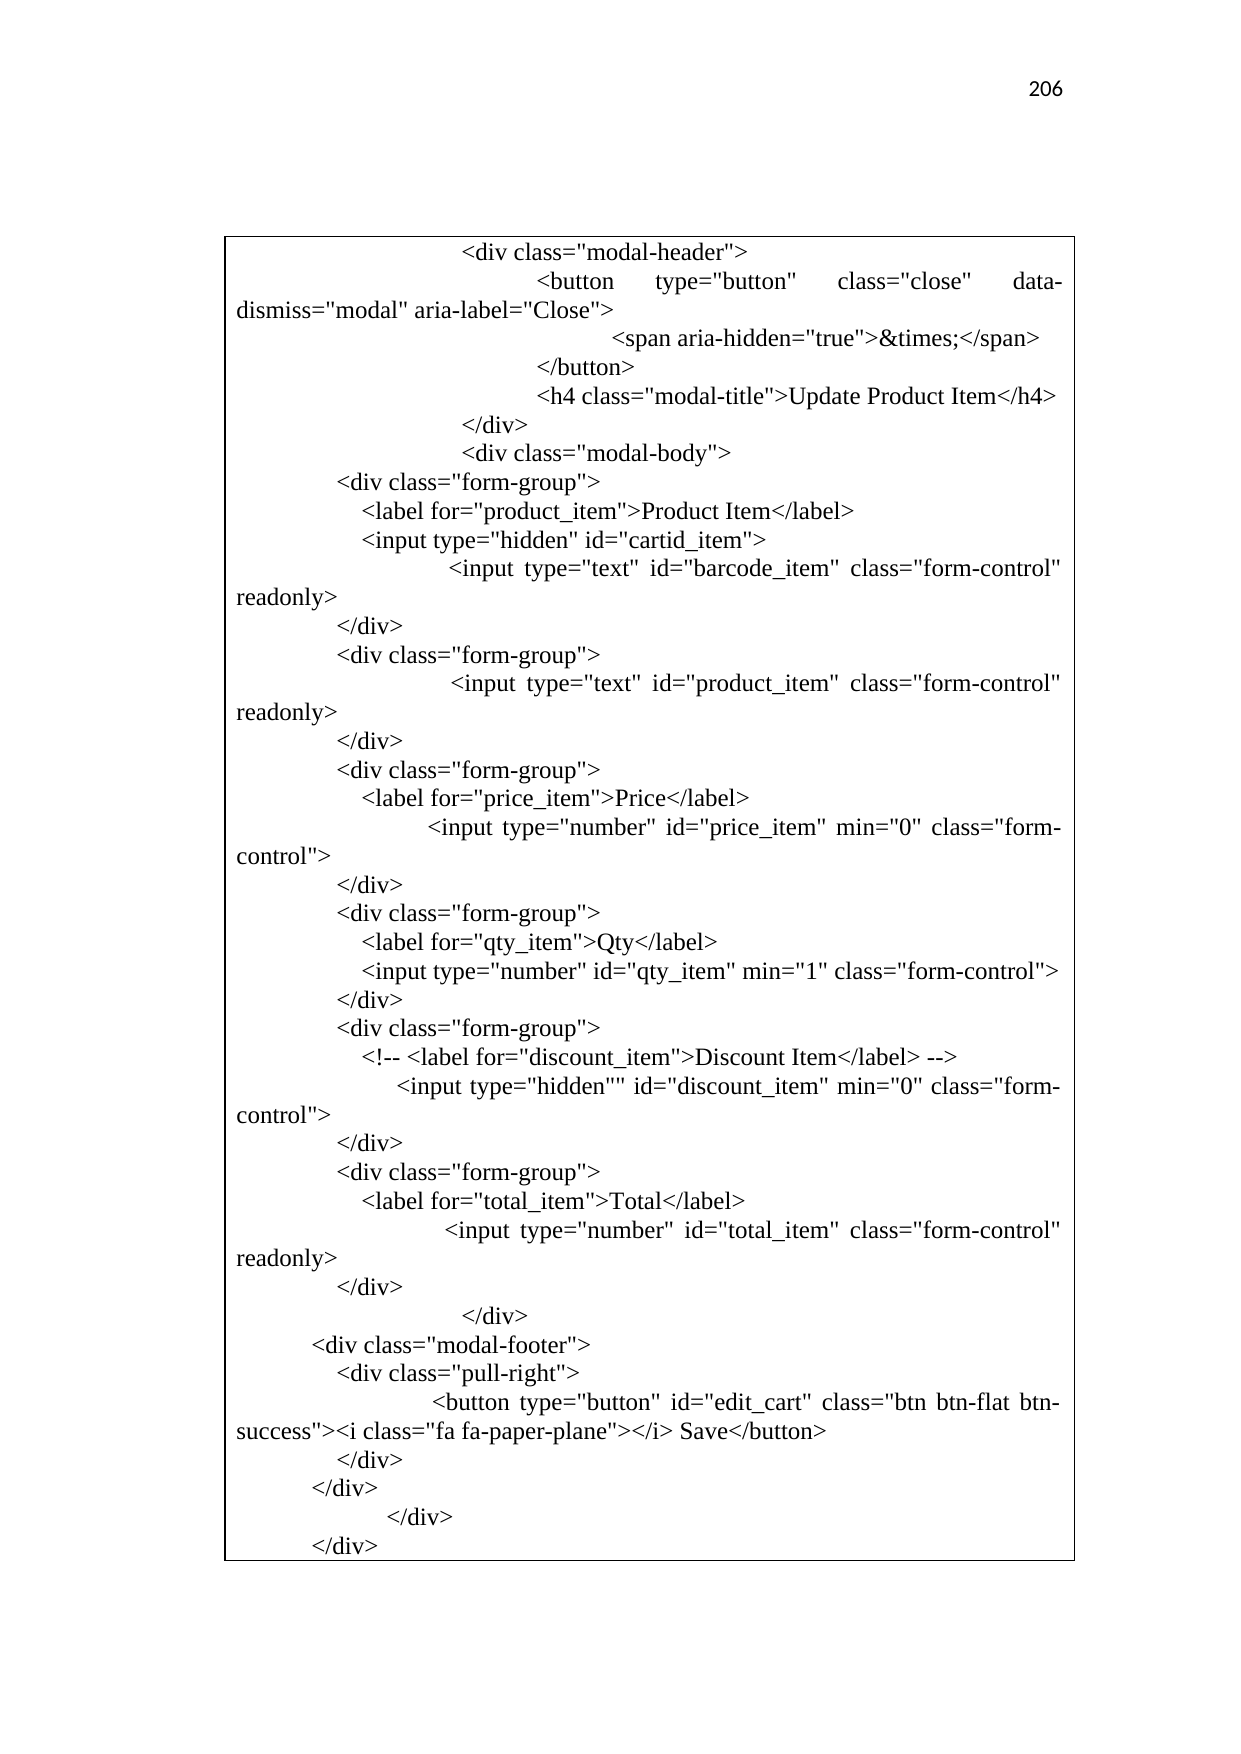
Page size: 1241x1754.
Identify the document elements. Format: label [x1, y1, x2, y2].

table_cell [226, 237, 1074, 1560]
